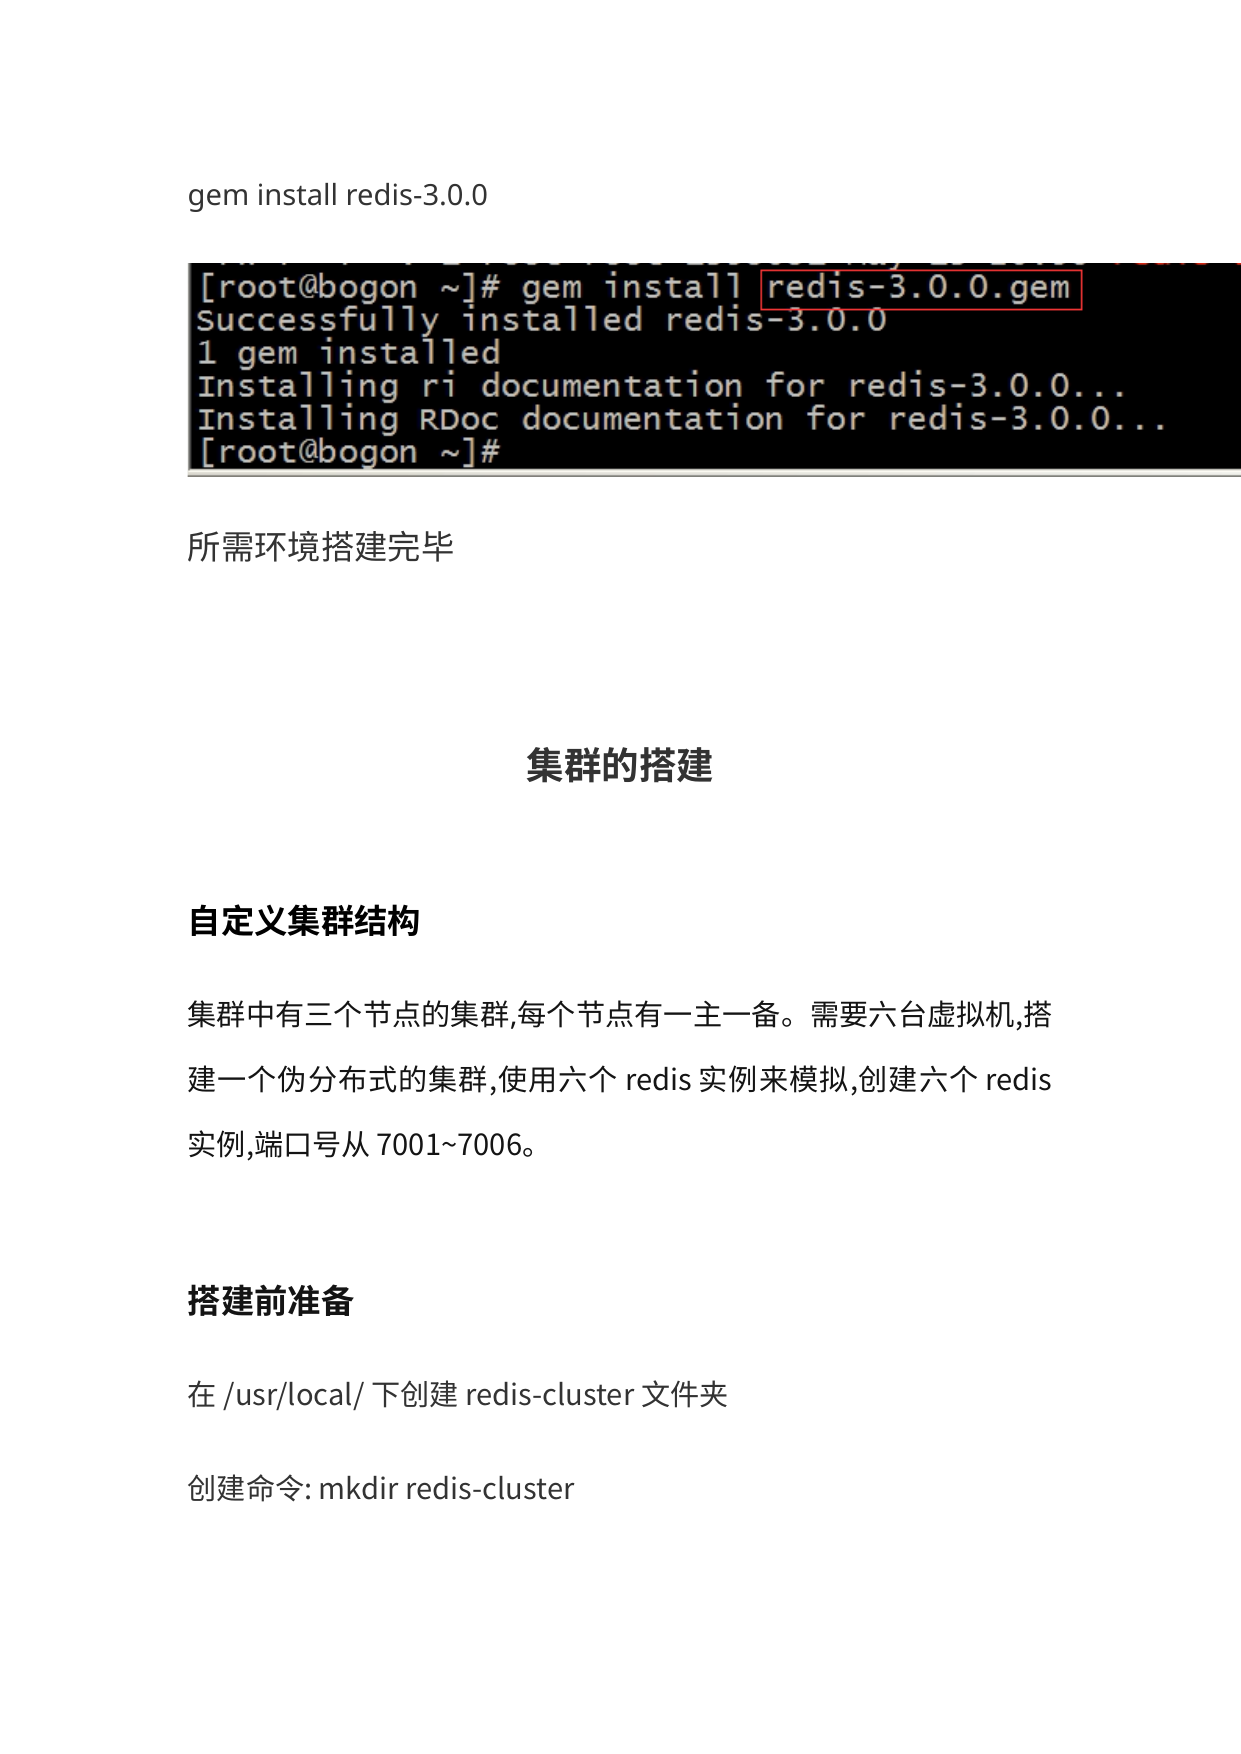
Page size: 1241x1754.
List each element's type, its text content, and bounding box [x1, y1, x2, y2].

text 集群的搭建 [187, 730, 1053, 795]
text 所需环境搭建完毕 [187, 513, 1053, 578]
picture [187, 263, 1241, 477]
text 在 /usr/local/ 下创建 redis-cluster 文件夹 [187, 1360, 1053, 1425]
text 自定义集群结构 [187, 886, 1053, 951]
text 创建命令: mkdir redis-cluster [187, 1454, 1053, 1519]
text 集群中有三个节点的集群,每个节点有一主一备。需要六台虚拟机,搭建一个伪分布式的集群,使用六个redis实例来模拟,创建六个redis实例,端口号从7001~7006。 [187, 980, 1053, 1175]
text 搭建前准备 [187, 1266, 1053, 1331]
text gem install redis-3.0.0 [187, 162, 1053, 227]
